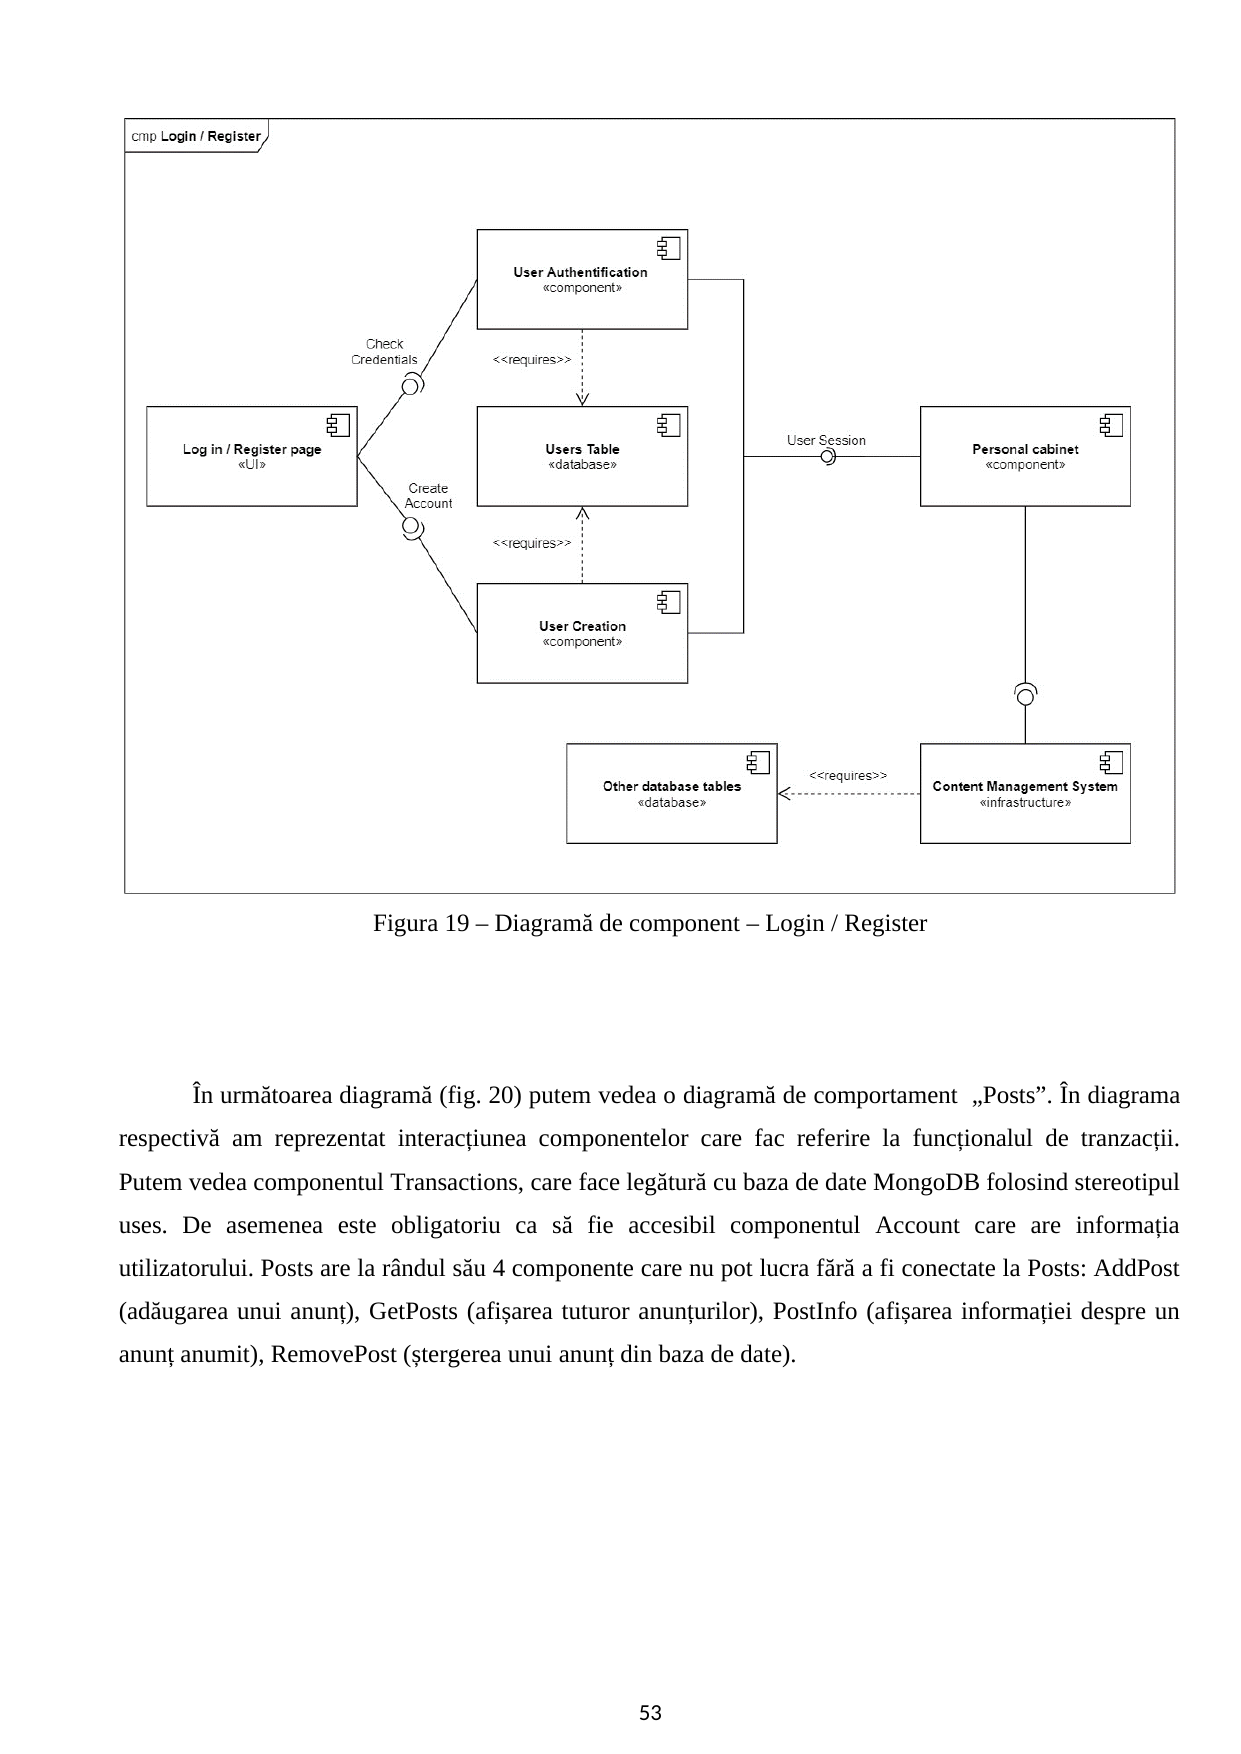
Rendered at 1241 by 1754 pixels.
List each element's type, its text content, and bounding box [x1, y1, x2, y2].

picture [124, 118, 1176, 894]
text În următoarea diagramă (fig. 20) putem vedea o diagramă de comportament „Posts”. În diagrama respectivă am reprezentat interacțiunea componentelor care fac referire la funcționalul de tranzacții. Putem vedea componentul Transactions, care face legătură cu baza de date MongoDB folosind stereotipul uses. De asemenea este obligatoriu ca să fie accesibil componentul Account care are informația utilizatorului. Posts are la rândul său 4 componente care nu pot lucra fără a fi conectate la Posts: AddPost (adăugarea unui anunț), GetPosts (afișarea tuturor anunțurilor), PostInfo (afișarea informației despre un anunț anumit), RemovePost (ștergerea unui anunț din baza de date). [118, 1080, 1182, 1368]
text Figura 19 – Diagramă de component – Login / Register [118, 908, 1182, 937]
